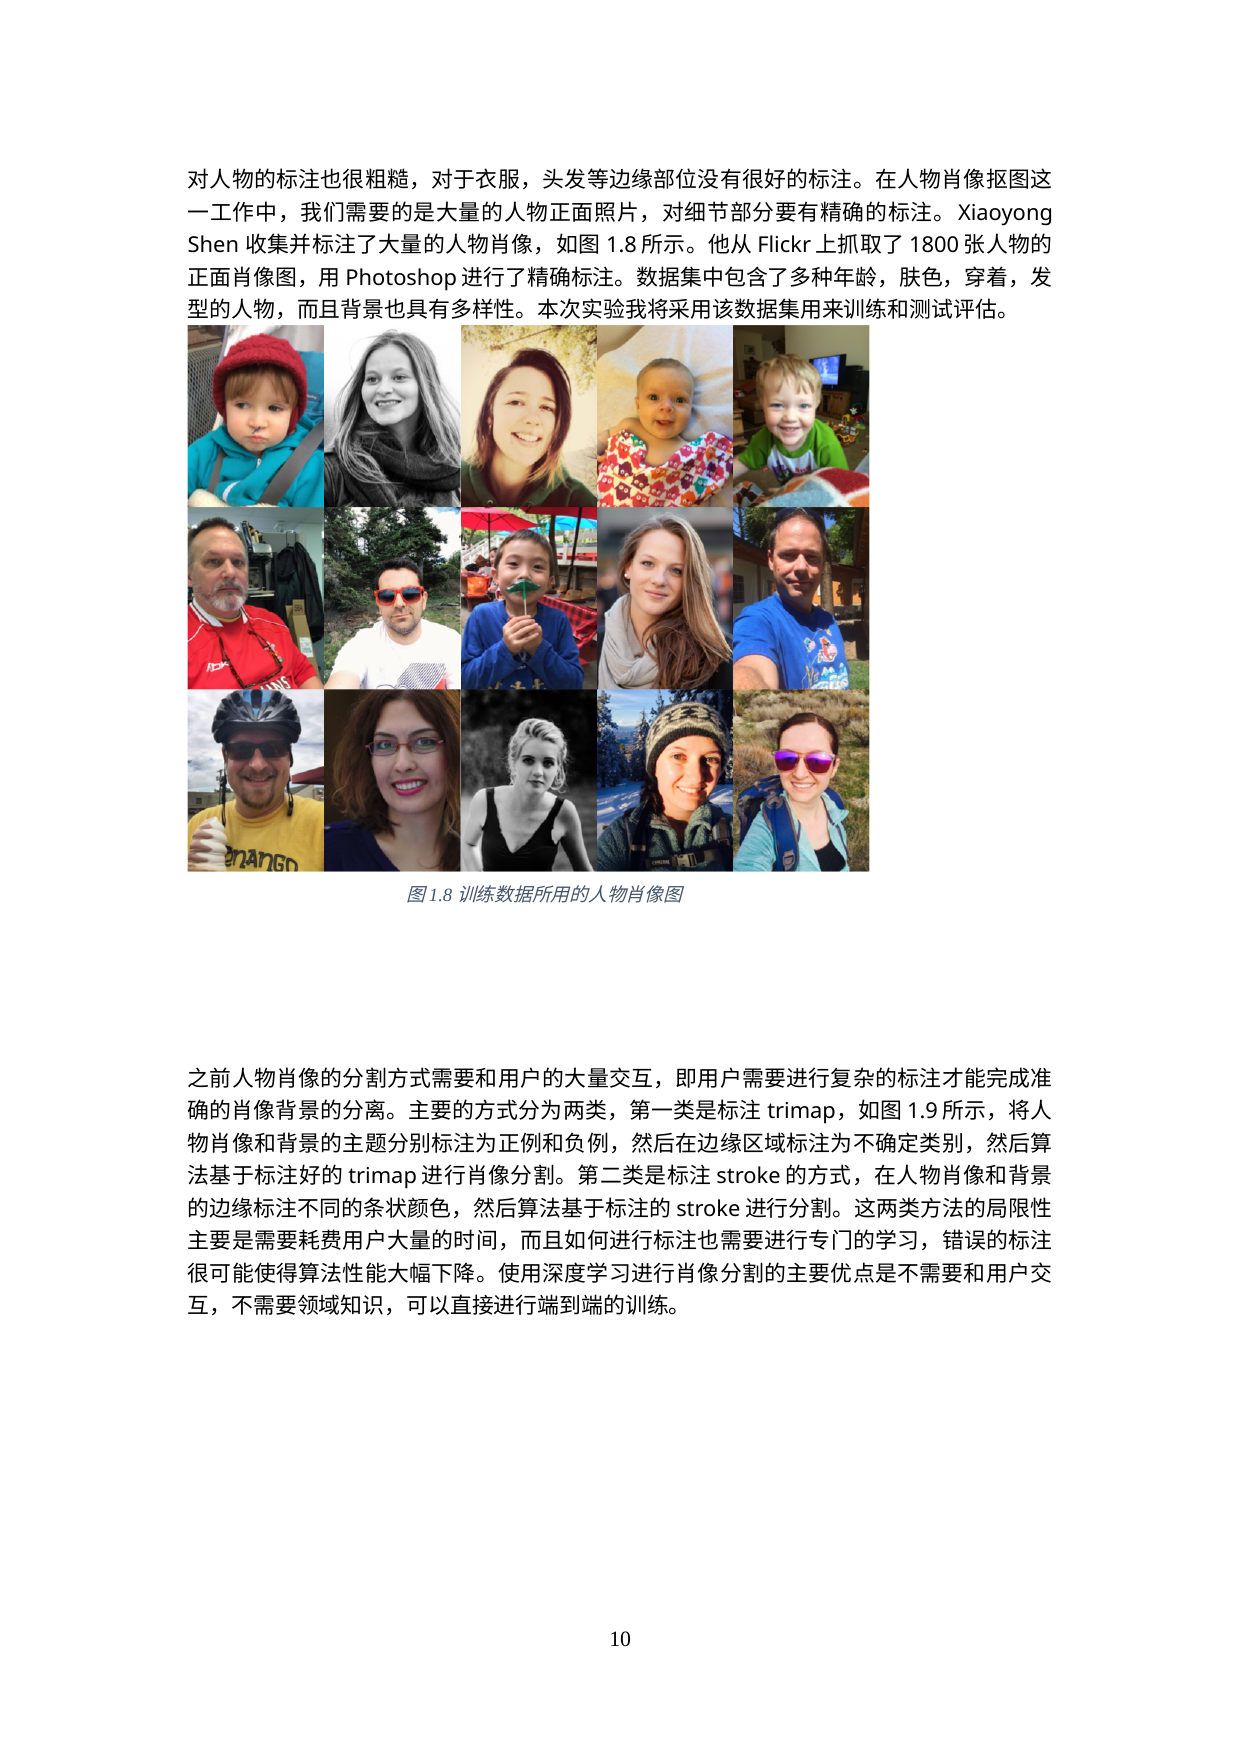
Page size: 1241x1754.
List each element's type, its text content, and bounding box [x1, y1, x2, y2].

text 之前人物肖像的分割方式需要和用户的大量交互，即用户需要进行复杂的标注才能完成准确的肖像背景的分离。主要的方式分为两类，第一类是标注trimap，如图1.9所示，将人物肖像和背景的主题分别标注为正例和负例，然后在边缘区域标注为不确定类别，然后算法基于标注好的trimap进行肖像分割。第二类是标注stroke的方式，在人物肖像和背景的边缘标注不同的条状颜色，然后算法基于标注的stroke进行分割。这两类方法的局限性主要是需要耗费用户大量的时间，而且如何进行标注也需要进行专门的学习，错误的标注很可能使得算法性能大幅下降。使用深度学习进行肖像分割的主要优点是不需要和用户交互，不需要领域知识，可以直接进行端到端的训练。 [187, 1060, 1053, 1320]
text 图1.8 训练数据所用的人物肖像图 [187, 877, 1053, 909]
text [187, 162, 1053, 324]
picture [187, 324, 870, 872]
